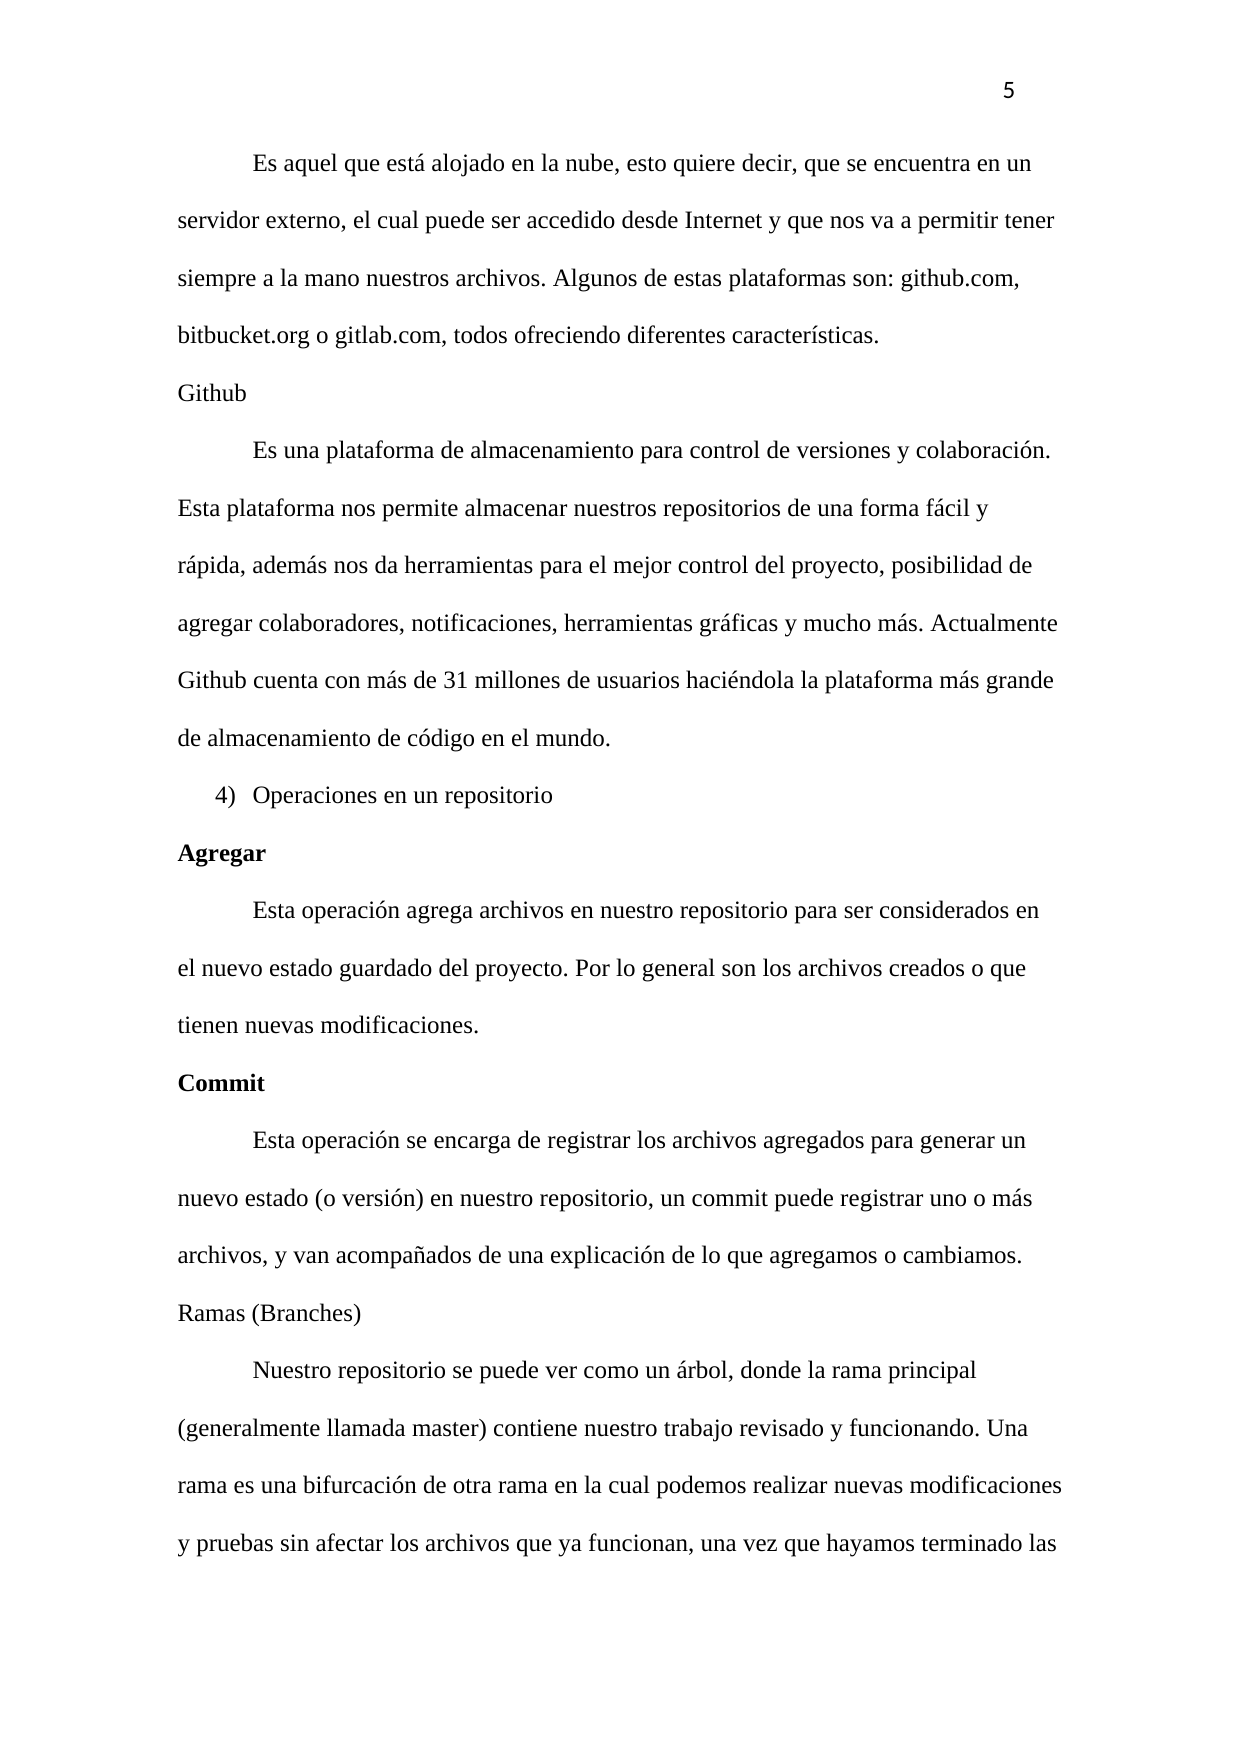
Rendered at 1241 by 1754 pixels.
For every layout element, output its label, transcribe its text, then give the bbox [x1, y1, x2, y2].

text Commit [177, 1068, 1063, 1096]
text Esta operación se encarga de registrar los archivos agregados para generar un nuevo estado (o versión) en nuestro repositorio, un commit puede registrar uno o más archivos, y van acompañados de una explicación de lo que agregamos o cambiamos. [177, 1125, 1063, 1269]
text Esta operación agrega archivos en nuestro repositorio para ser considerados en el nuevo estado guardado del proyecto. Por lo general son los archivos creados o que tienen nuevas modificaciones. [177, 895, 1063, 1039]
text Ramas (Branches) [177, 1298, 1063, 1326]
list Operaciones en un repositorio [215, 780, 1063, 809]
text Es una plataforma de almacenamiento para control de versiones y colaboración. Esta plataforma nos permite almacenar nuestros repositorios de una forma fácil y rápida, además nos da herramientas para el mejor control del proyecto, posibilidad de agregar colaboradores, notificaciones, herramientas gráficas y mucho más. Actualmente Github cuenta con más de 31 millones de usuarios haciéndola la plataforma más grande de almacenamiento de código en el mundo. [177, 435, 1063, 751]
text Github [177, 378, 1063, 406]
text Agregar [177, 838, 1063, 866]
text Es aquel que está alojado en la nube, esto quiere decir, que se encuentra en un servidor externo, el cual puede ser accedido desde Internet y que nos va a permitir tener siempre a la mano nuestros archivos. Algunos de estas plataformas son: github.com, [177, 148, 1063, 291]
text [177, 1355, 1063, 1556]
text bitbucket.org o gitlab.com, todos ofreciendo diferentes características. [177, 320, 1063, 349]
